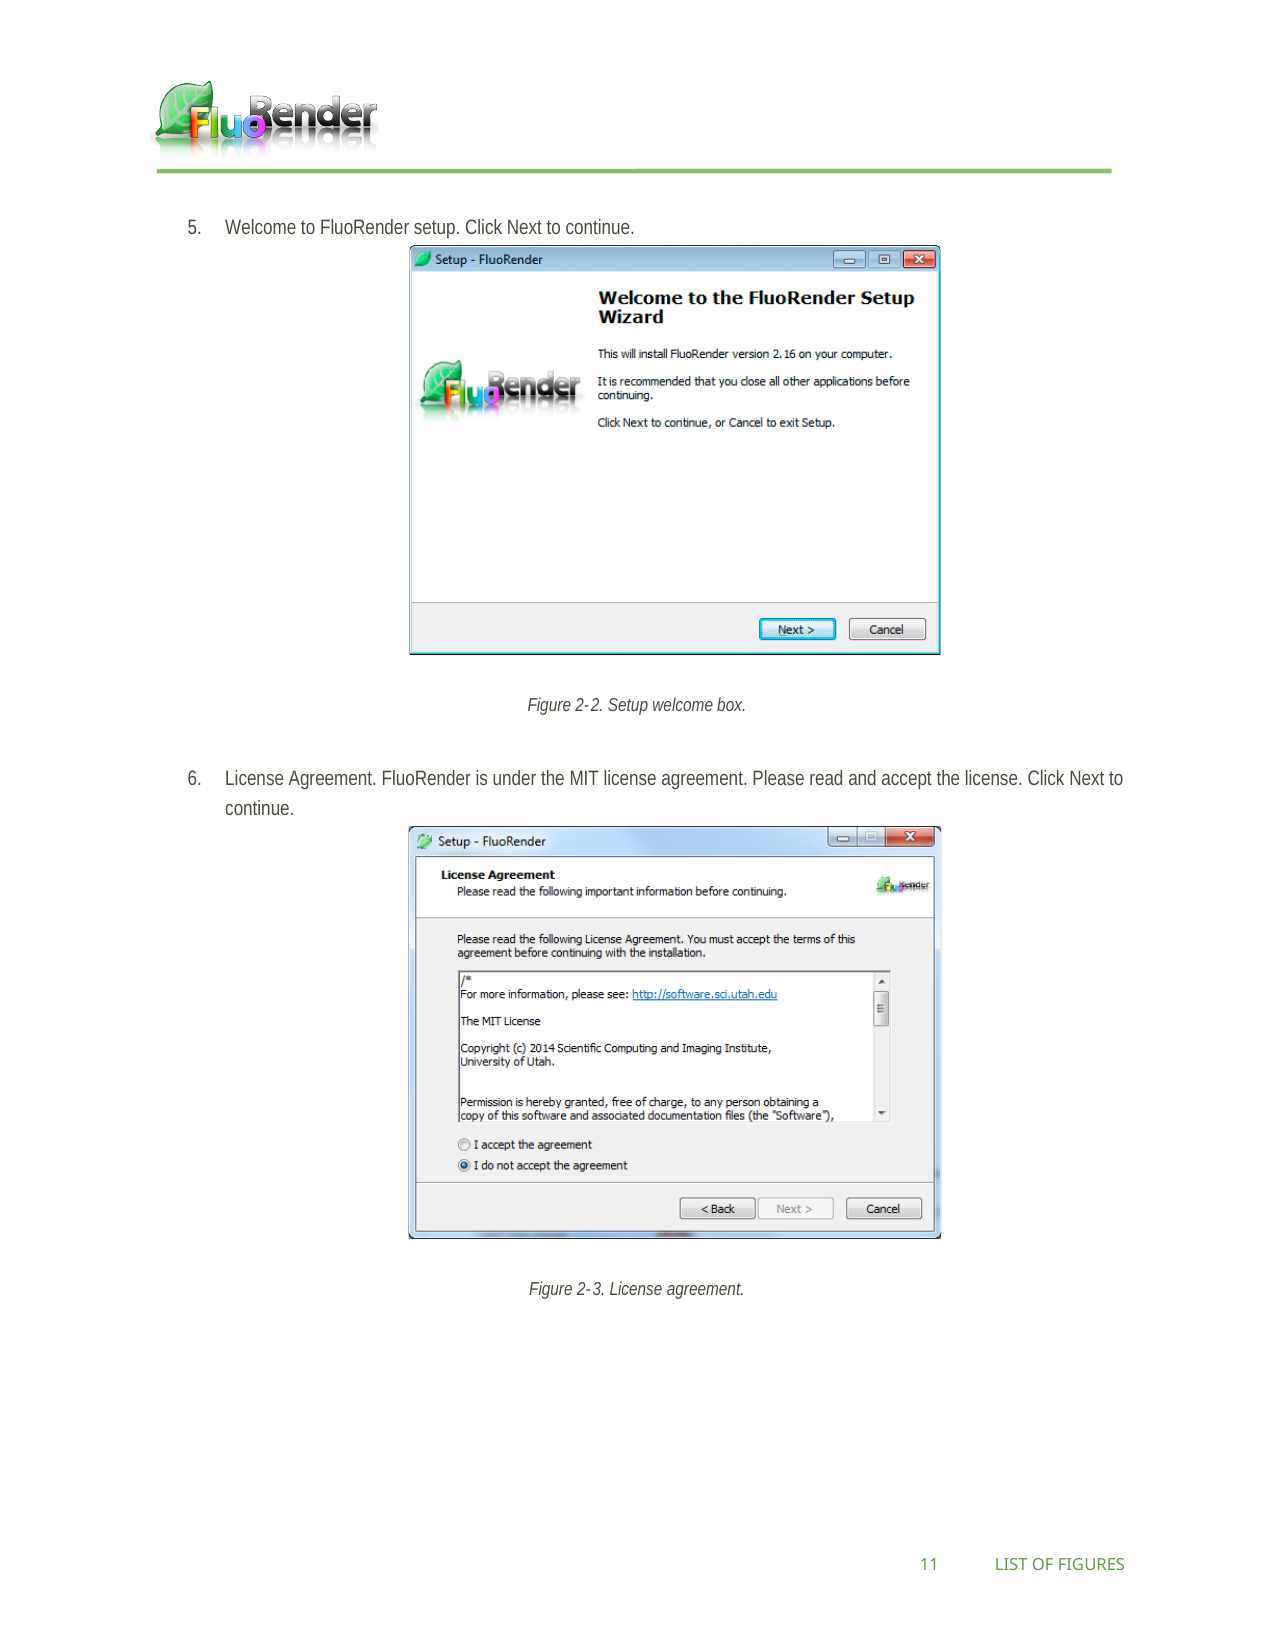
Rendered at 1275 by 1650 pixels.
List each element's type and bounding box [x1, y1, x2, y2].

picture [409, 245, 941, 655]
picture [408, 826, 942, 1239]
picture [150, 75, 379, 162]
